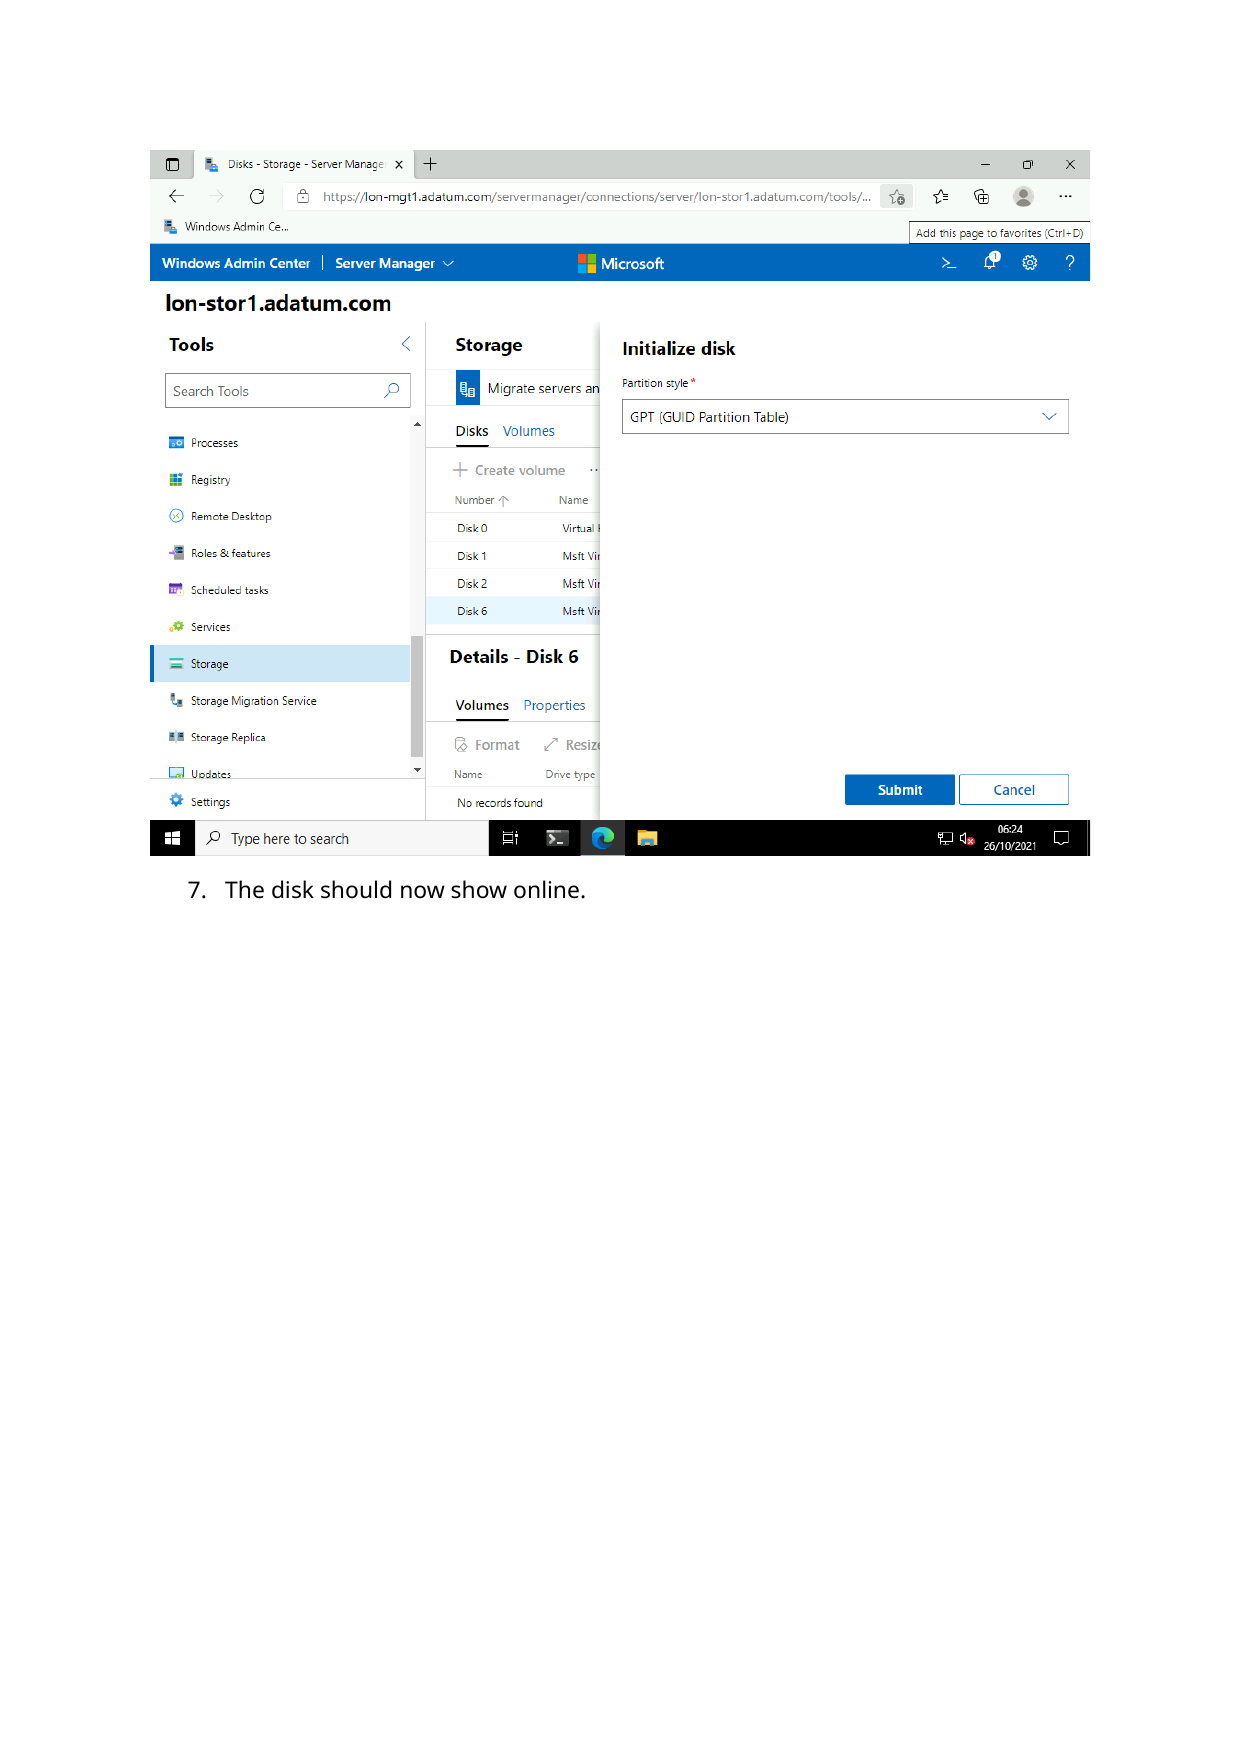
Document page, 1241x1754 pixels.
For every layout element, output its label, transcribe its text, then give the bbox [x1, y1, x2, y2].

list The disk should now show online. [187, 874, 1090, 906]
picture [150, 150, 1091, 856]
